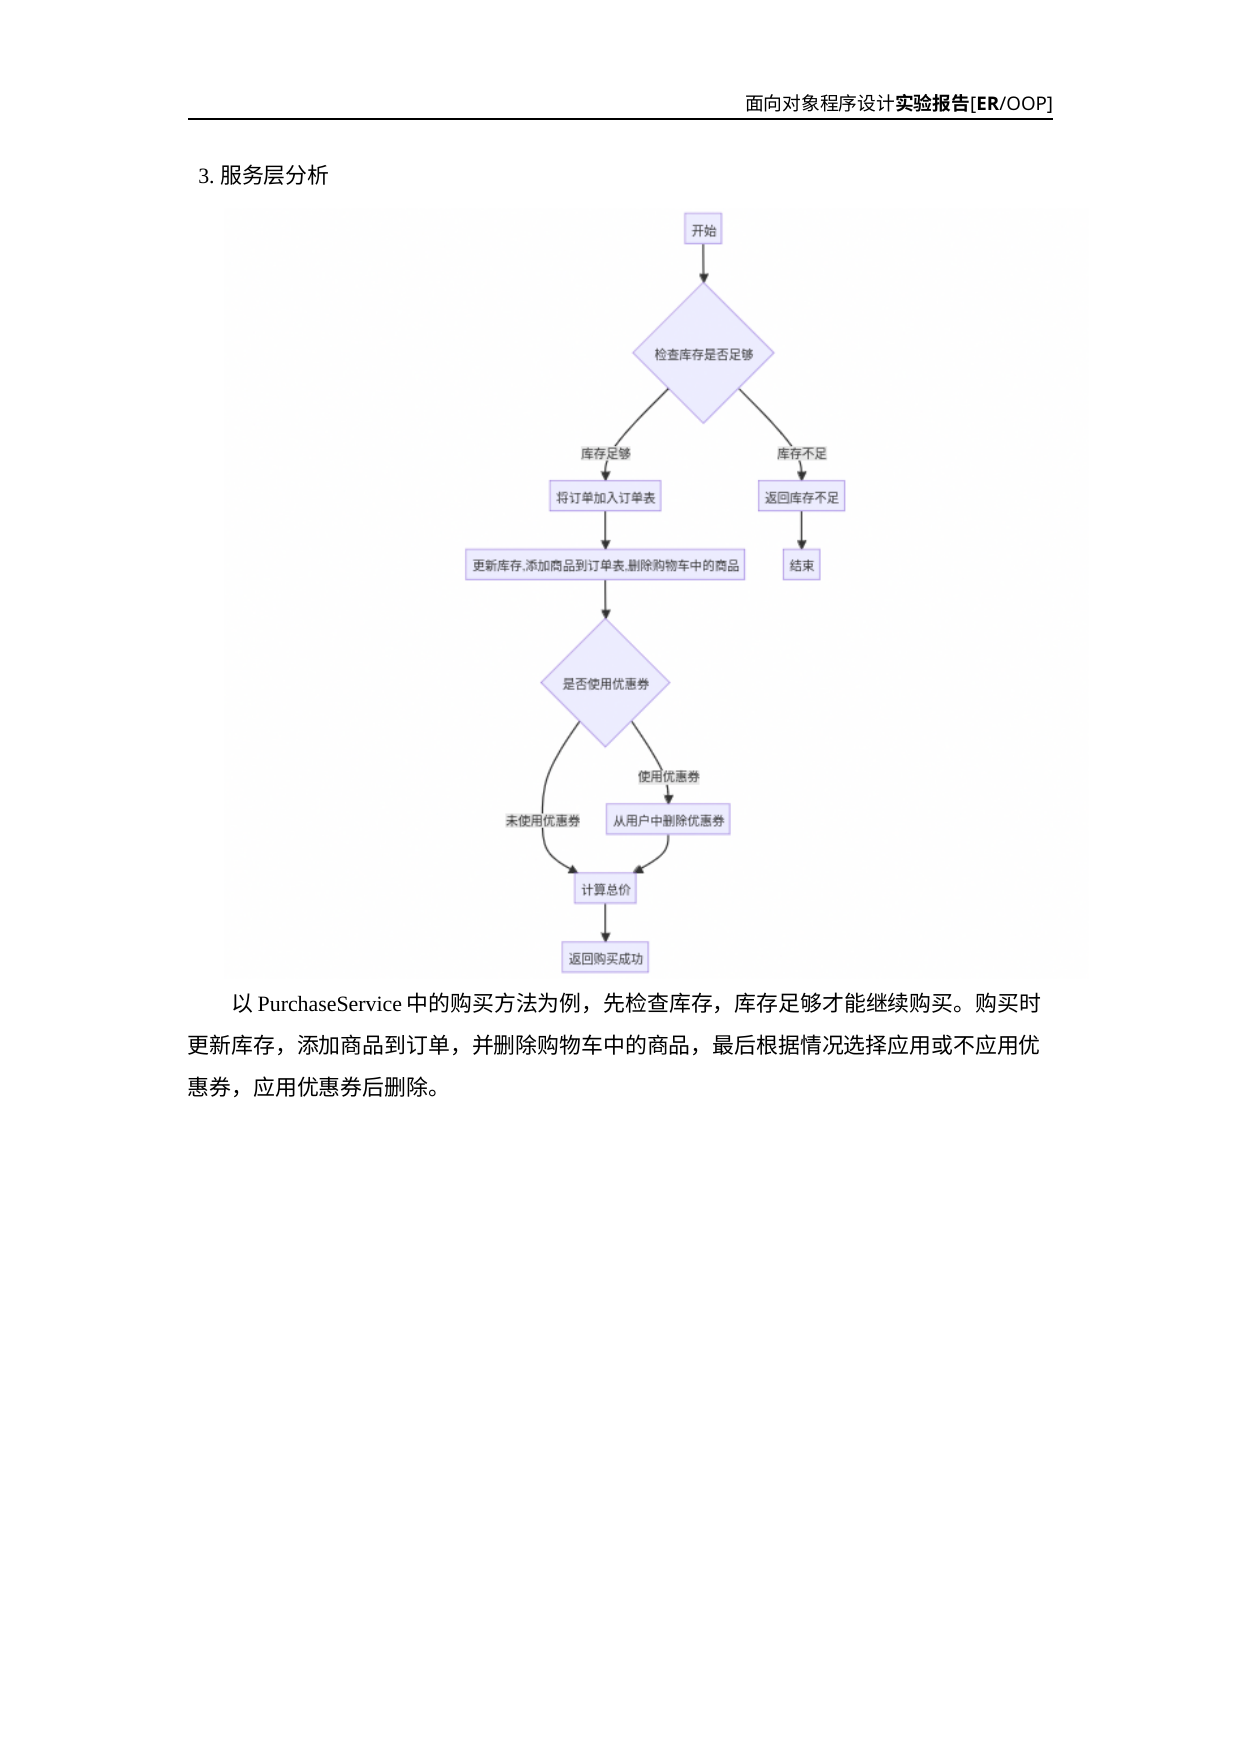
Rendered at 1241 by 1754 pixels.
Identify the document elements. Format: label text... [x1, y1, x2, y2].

list 服务层分析 [198, 150, 1053, 192]
picture [223, 208, 1089, 979]
